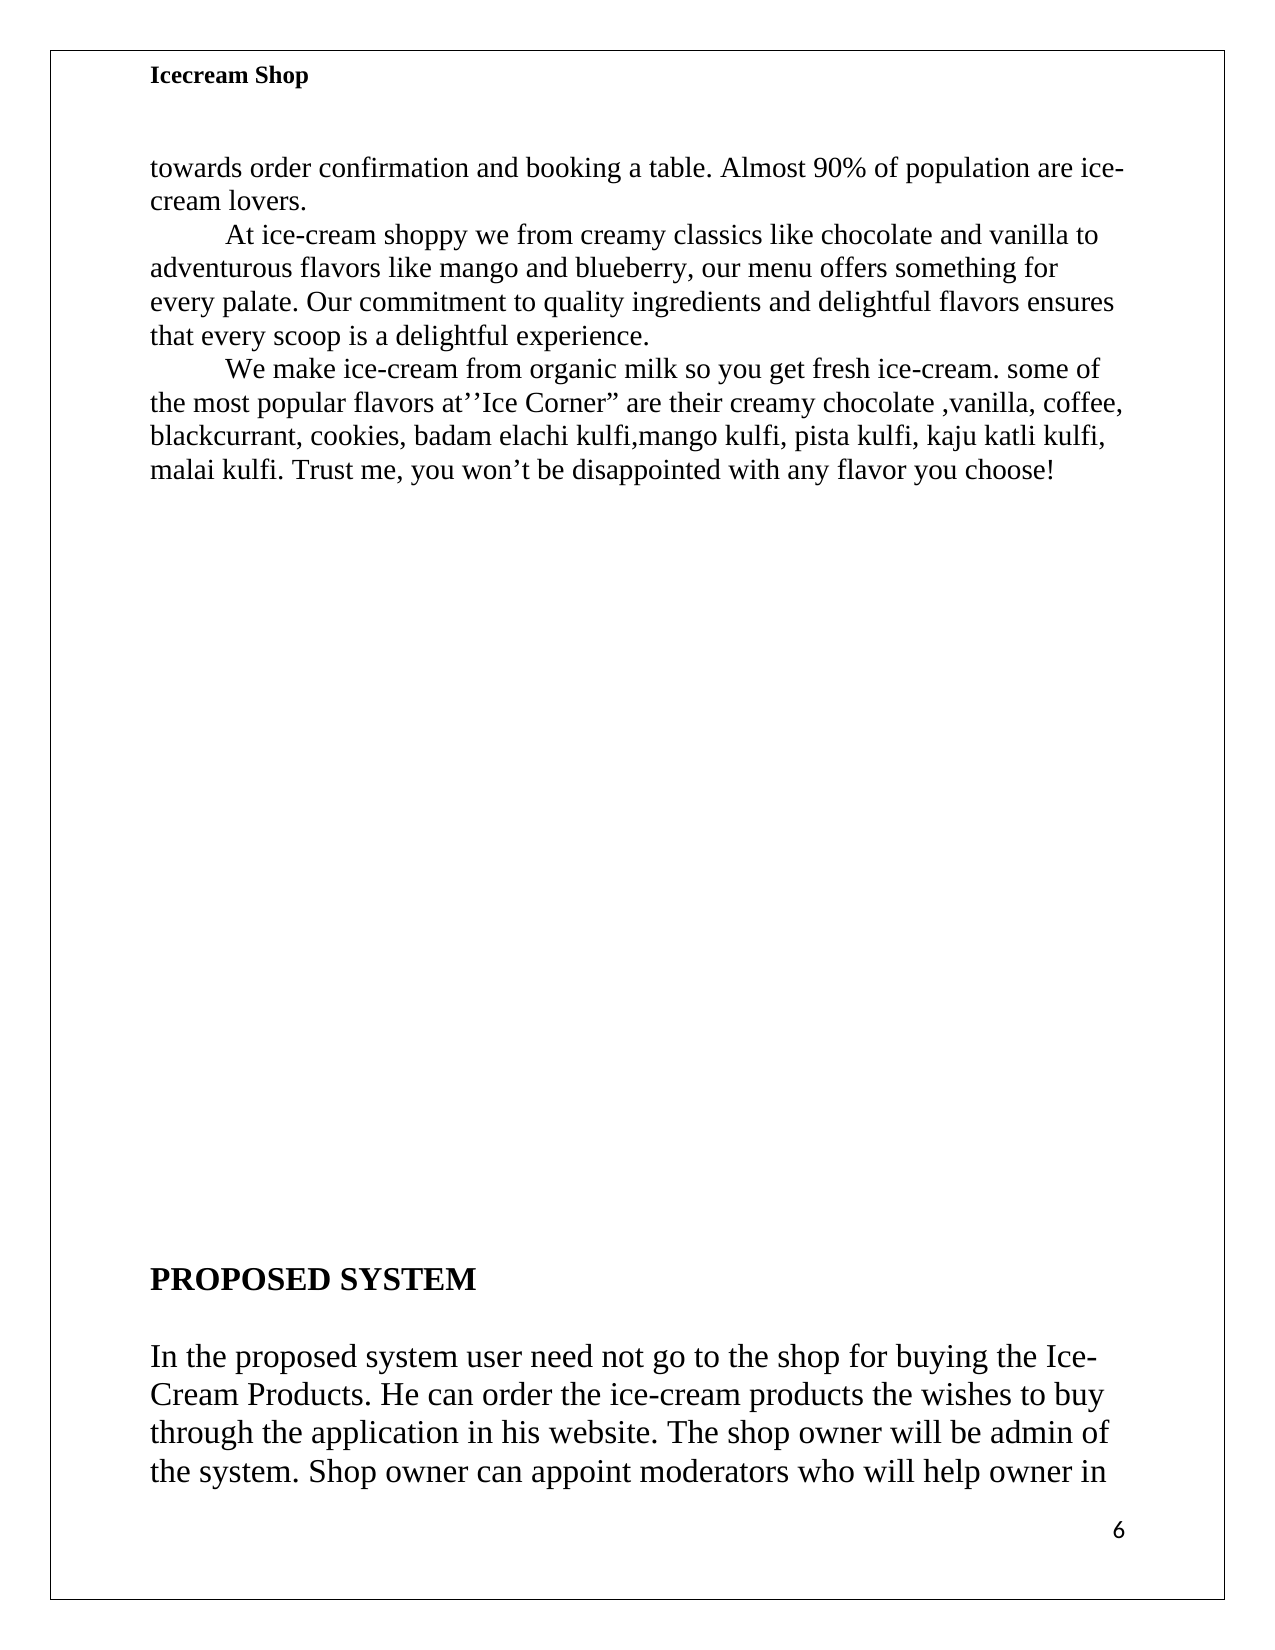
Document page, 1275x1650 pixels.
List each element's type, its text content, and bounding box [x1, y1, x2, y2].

text At ice-cream shoppy we from creamy classics like chocolate and vanilla to adventurous flavors like mango and blueberry, our menu offers something for every palate. Our commitment to quality ingredients and delightful flavors ensures that every scoop is a delightful experience. [150, 217, 1125, 351]
text PROPOSED SYSTEM [150, 1259, 1125, 1297]
text We make ice-cream from organic milk so you get fresh ice-cream. some of the most popular flavors at’’Ice Corner” are their creamy chocolate ,vanilla, coffee, blackcurrant, cookies, badam elachi kulfi,mango kulfi, pista kulfi, kaju katli kulfi, malai kulfi. Trust me, you won’t be disappointed with any flavor you choose! [150, 351, 1125, 485]
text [150, 150, 1125, 217]
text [150, 1336, 1125, 1489]
